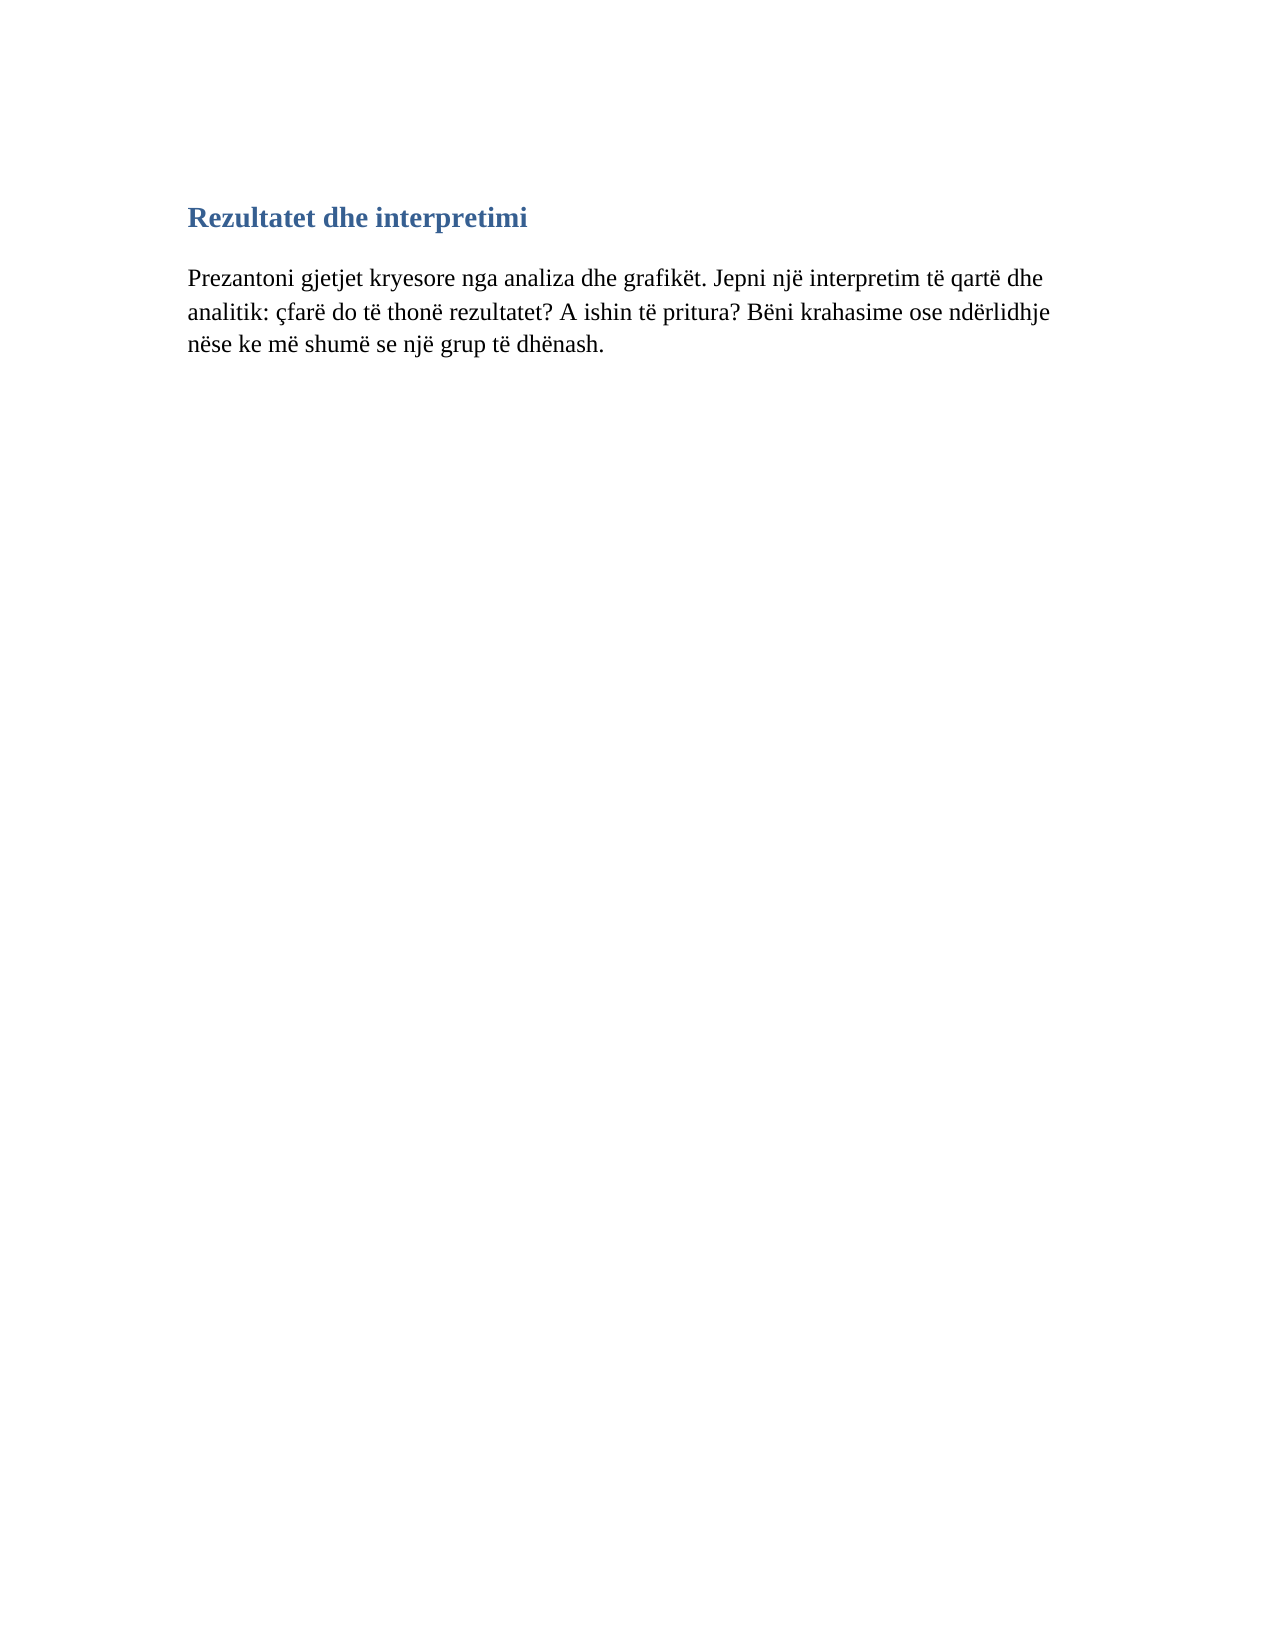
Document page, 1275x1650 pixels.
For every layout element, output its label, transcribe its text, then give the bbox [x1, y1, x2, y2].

subtitle Rezultatet dhe interpretimi [187, 200, 1087, 233]
text Prezantoni gjetjet kryesore nga analiza dhe grafikët. Jepni një interpretim të qartë dhe analitik: çfarë do të thonë rezultatet? A ishin të pritura? Bëni krahasime ose ndërlidhje nëse ke më shumë se një grup të dhënash. [187, 263, 1087, 358]
